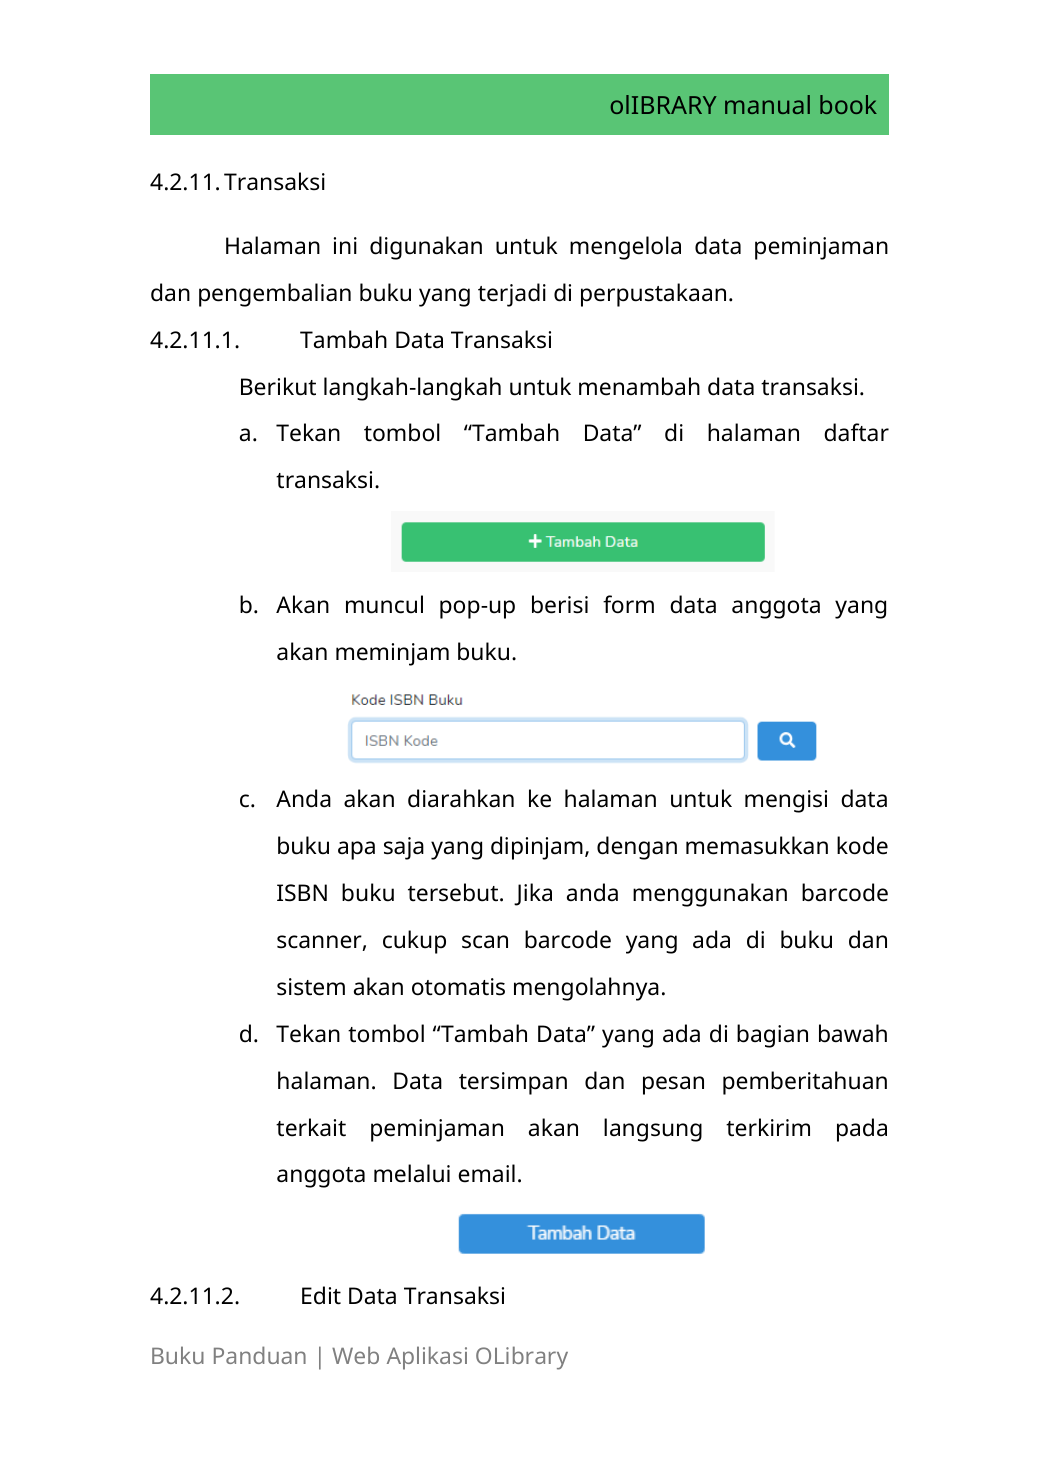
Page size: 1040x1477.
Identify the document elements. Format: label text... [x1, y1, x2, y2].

list Tekan tombol “Tambah Data” di halaman daftar transaksi. [239, 417, 889, 495]
subtitle Transaksi [150, 166, 889, 197]
picture [391, 511, 775, 572]
list Akan muncul pop-up berisi form data anggota yang akan meminjam buku. [239, 589, 889, 667]
list Tambah Data Transaksi [150, 323, 889, 355]
picture [333, 682, 832, 767]
list Anda akan diarahkan ke halaman untuk mengisi data buku apa saja yang dipinjam, dengan memasukkan kode ISBN buku tersebut. Jika anda menggunakan barcode scanner, cukup scan barcode yang ada di buku dan sistem akan otomatis mengolahnya. [239, 783, 889, 1002]
list Tekan tombol “Tambah Data” yang ada di bagian bawah halaman. Data tersimpan dan pesan pemberitahuan terkait peminjaman akan langsung terkirim pada anggota melalui email. [239, 1018, 889, 1189]
list Edit Data Transaksi [150, 1280, 889, 1311]
list Berikut langkah-langkah untuk menambah data transaksi. [239, 370, 889, 402]
picture [451, 1205, 715, 1263]
list Halaman ini digunakan untuk mengelola data peminjaman dan pengembalian buku yang terjadi di perpustakaan. [150, 230, 889, 308]
